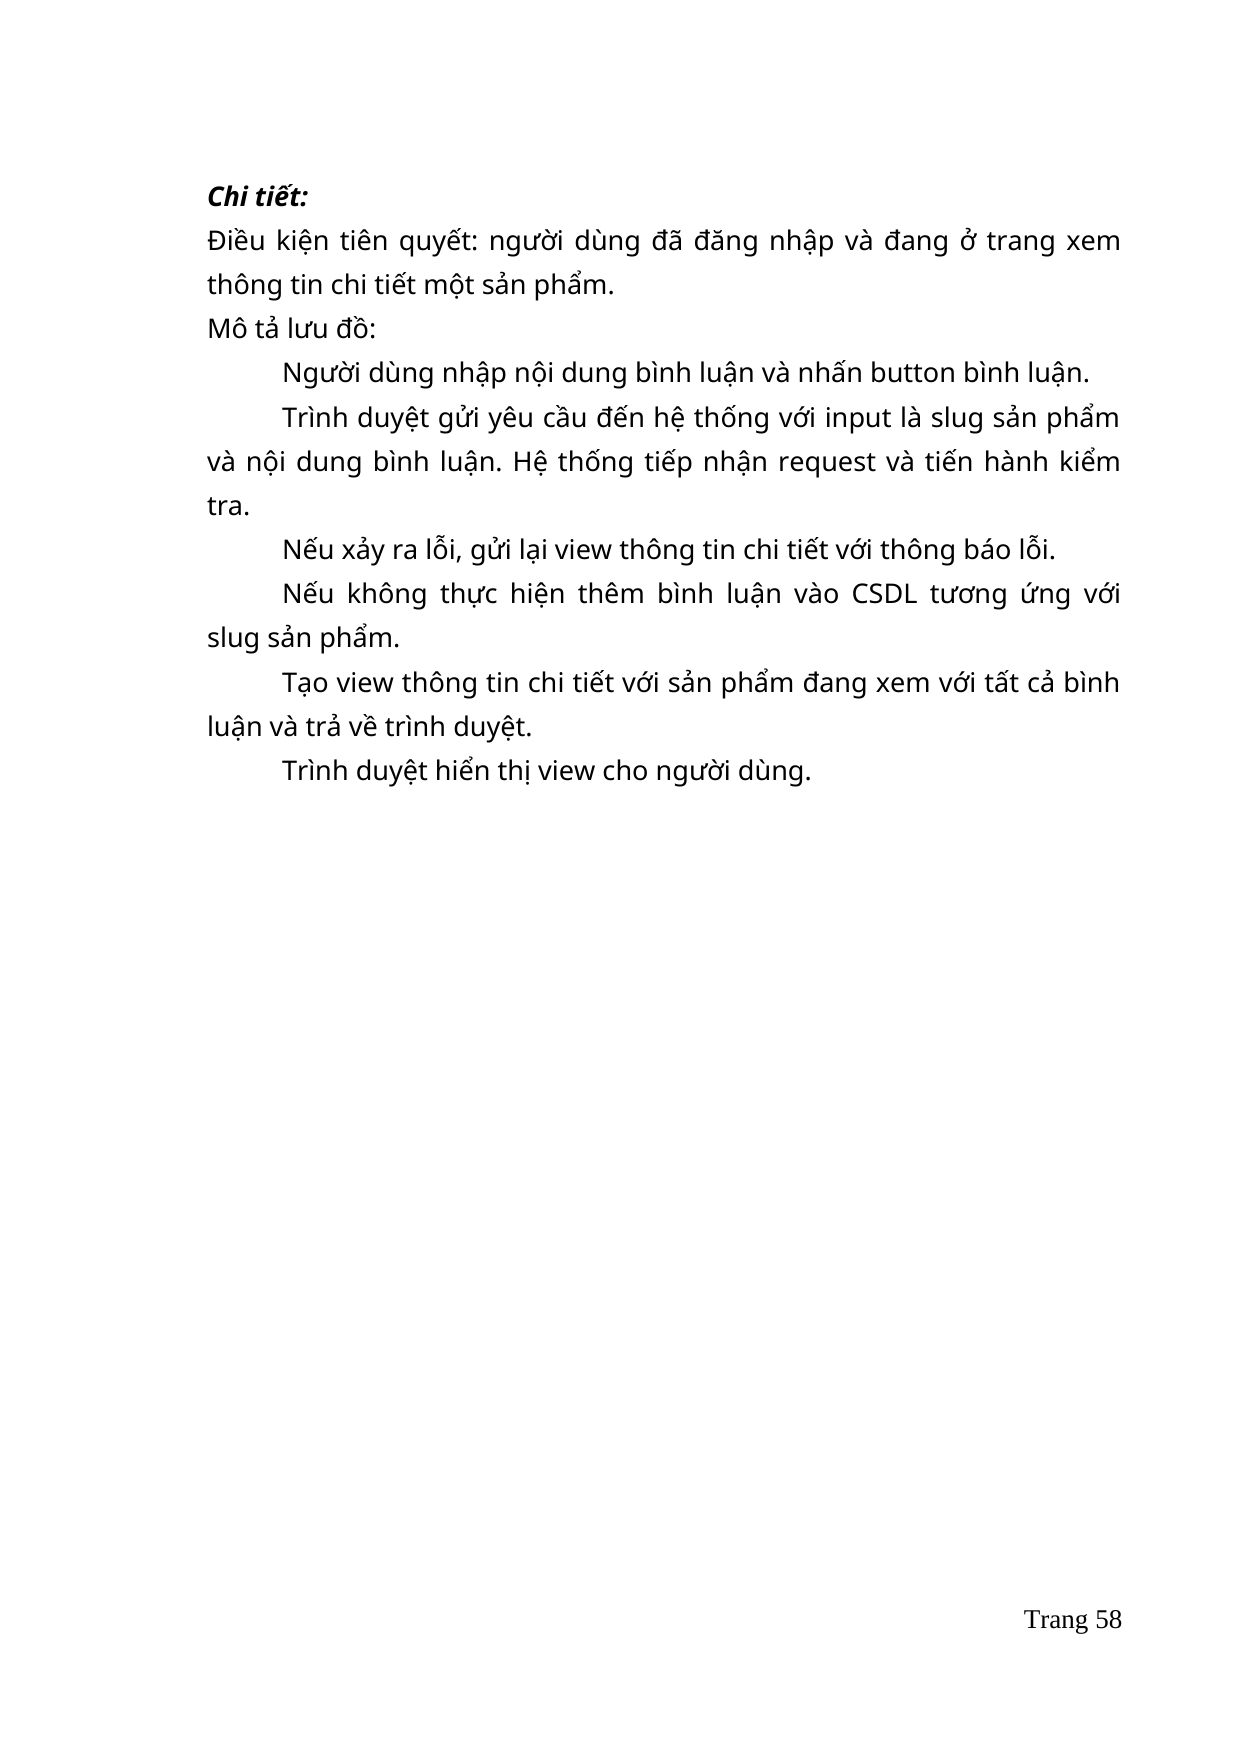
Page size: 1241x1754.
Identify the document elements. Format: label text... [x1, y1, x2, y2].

text Mô tả lưu đồ: [207, 310, 1122, 347]
text Nếu xảy ra lỗi, gửi lại view thông tin chi tiết với thông báo lỗi. [207, 531, 1122, 567]
text Nếu không thực hiện thêm bình luận vào CSDL tương ứng với slug sản phẩm. [207, 575, 1122, 656]
text Điều kiện tiên quyết: người dùng đã đăng nhập và đang ở trang xem thông tin chi tiết một sản phẩm. [207, 221, 1122, 302]
text Chi tiết: [207, 177, 1122, 214]
text Trình duyệt hiển thị view cho người dùng. [207, 751, 1122, 788]
text Trình duyệt gửi yêu cầu đến hệ thống với input là slug sản phẩm và nội dung bình luận. Hệ thống tiếp nhận request và tiến hành kiểm tra. [207, 398, 1122, 523]
text Tạo view thông tin chi tiết với sản phẩm đang xem với tất cả bình luận và trả về trình duyệt. [207, 663, 1122, 744]
text Người dùng nhập nội dung bình luận và nhấn button bình luận. [207, 354, 1122, 391]
